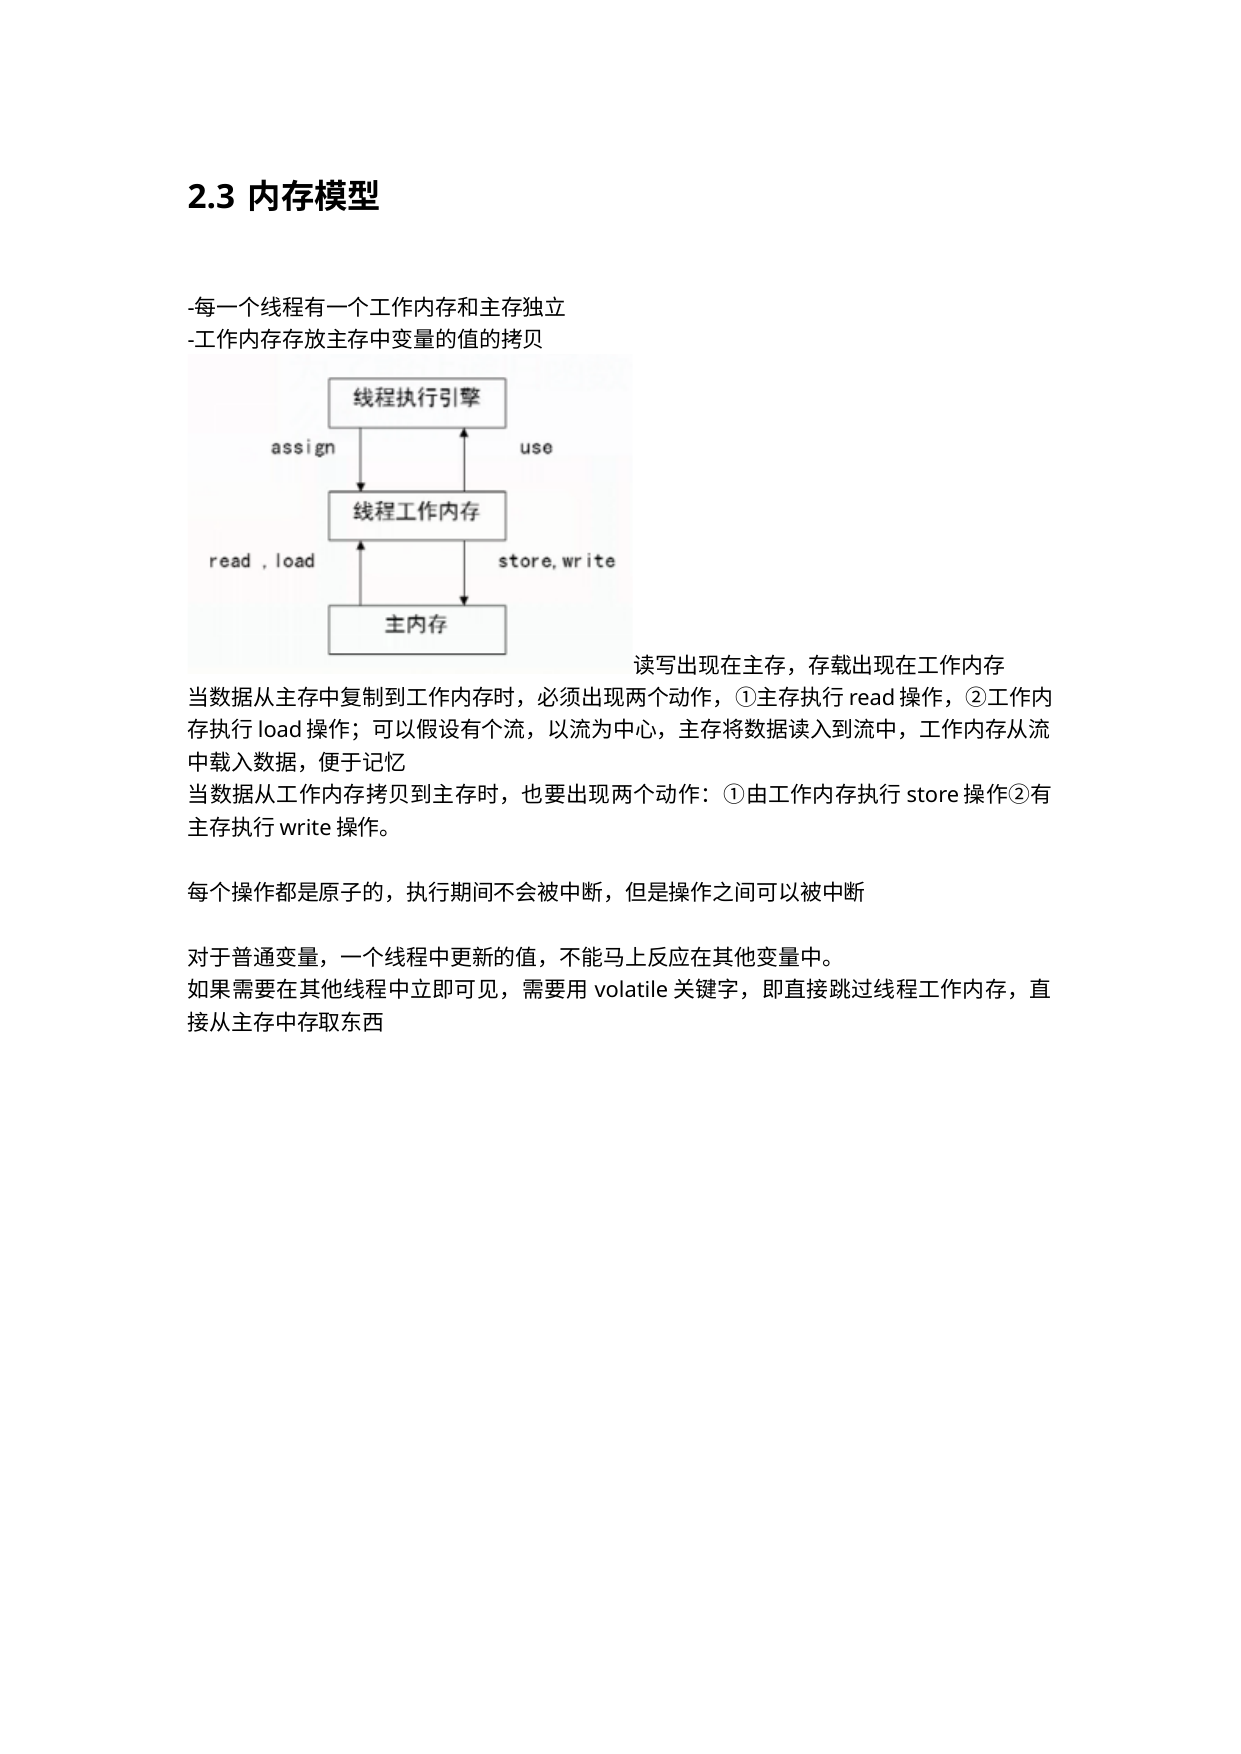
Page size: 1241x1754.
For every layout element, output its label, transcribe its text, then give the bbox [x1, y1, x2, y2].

text 每个操作都是原子的，执行期间不会被中断，但是操作之间可以被中断 [187, 874, 1053, 907]
text 如果需要在其他线程中立即可见，需要用volatile关键字，即直接跳过线程工作内存，直接从主存中存取东西 [187, 972, 1053, 1037]
picture [187, 354, 633, 674]
text 对于普通变量，一个线程中更新的值，不能马上反应在其他变量中。 [187, 939, 1053, 972]
text -工作内存存放主存中变量的值的拷贝 [187, 322, 1053, 354]
subtitle 内存模型 [187, 162, 1053, 227]
text -每一个线程有一个工作内存和主存独立 [187, 289, 1053, 322]
text 当数据从主存中复制到工作内存时，必须出现两个动作，主存执行read操作，工作内存执行load操作；可以假设有个流，以流为中心，主存将数据读入到流中，工作内存从流中载入数据，便于记忆 [187, 679, 1053, 777]
text 当数据从工作内存拷贝到主存时，也要出现两个动作：由工作内存执行store操作有主存执行write操作。 [187, 777, 1053, 842]
